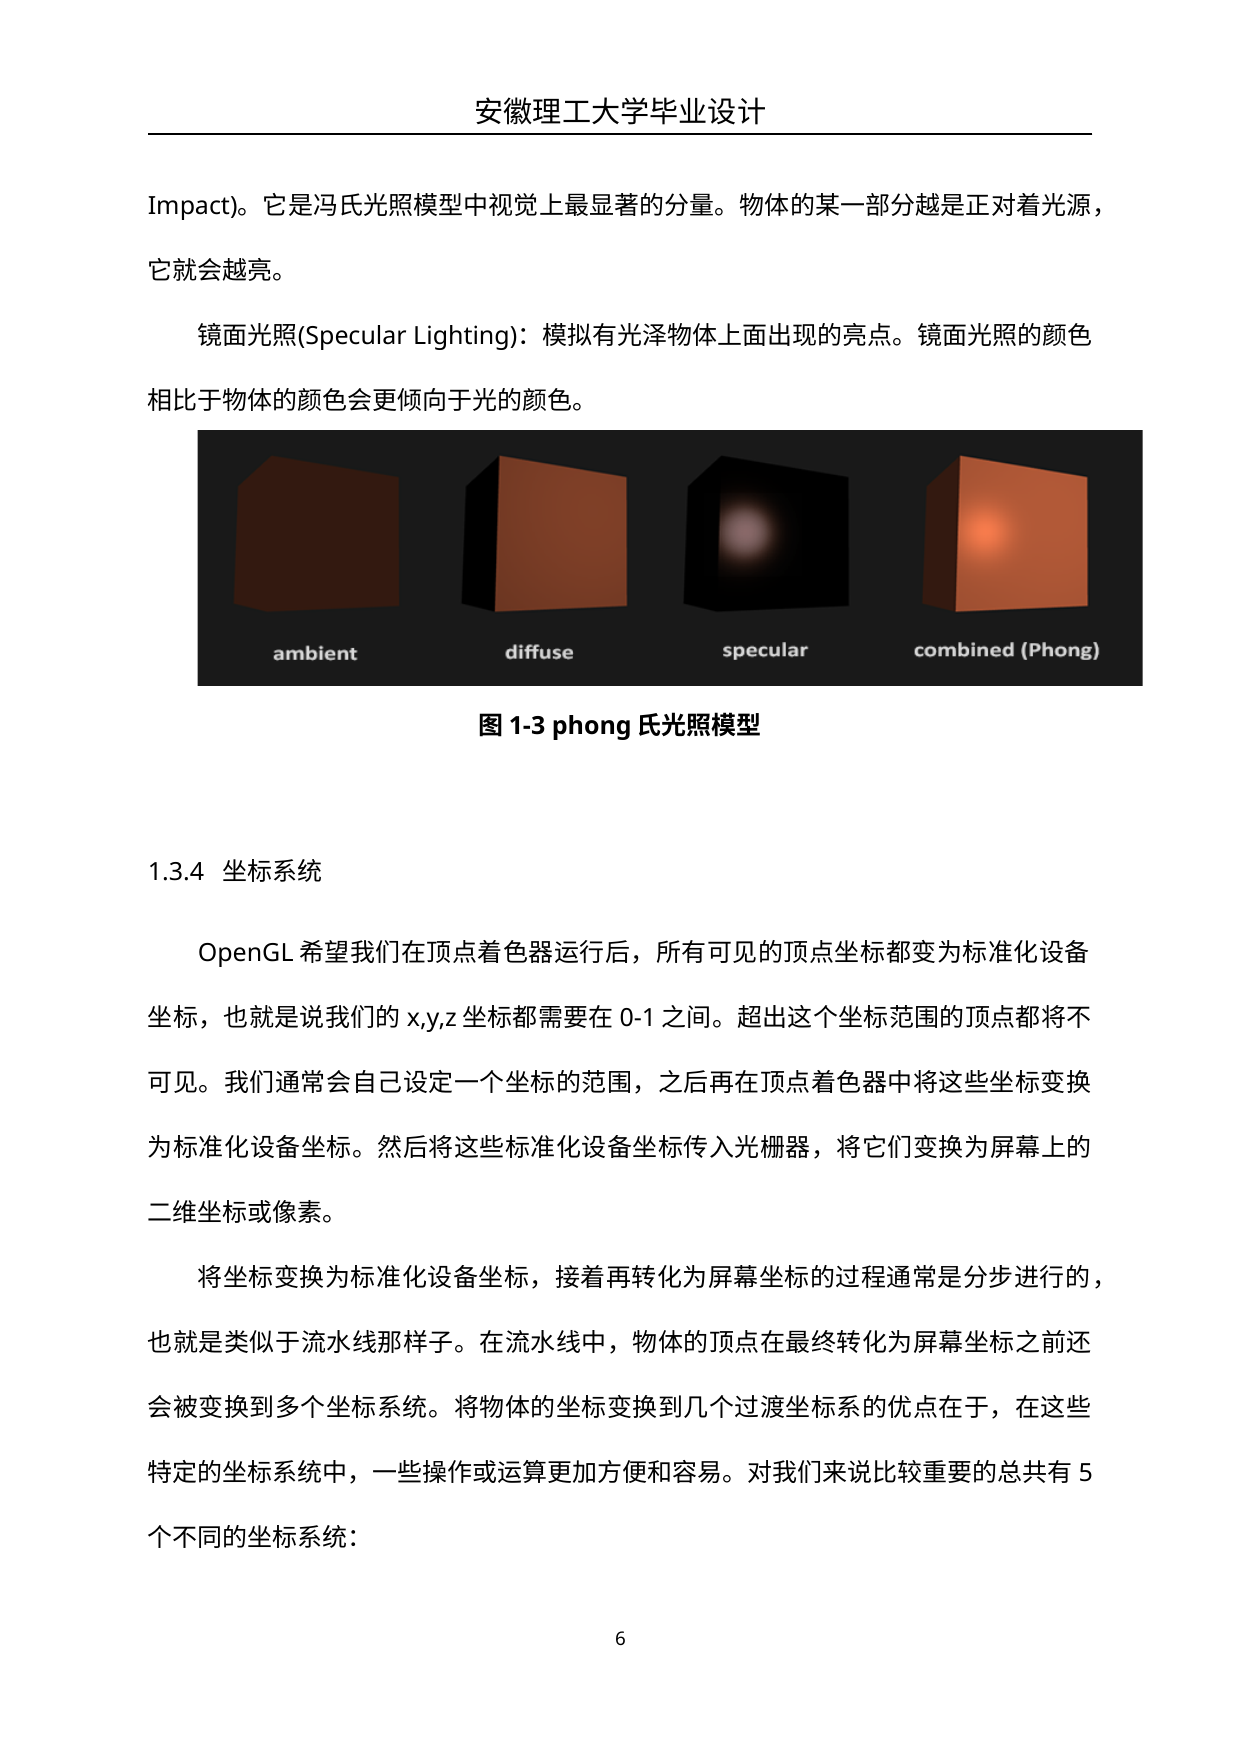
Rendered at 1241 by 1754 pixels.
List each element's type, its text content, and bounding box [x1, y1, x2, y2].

text 图1-3 phong氏光照模型 [148, 691, 1092, 756]
subtitle 坐标系统 [148, 837, 1092, 902]
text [148, 171, 1092, 301]
text OpenGL希望我们在顶点着色器运行后，所有可见的顶点坐标都变为标准化设备坐标，也就是说我们的x,y,z坐标都需要在0-1之间。超出这个坐标范围的顶点都将不可见。我们通常会自己设定一个坐标的范围，之后再在顶点着色器中将这些坐标变换为标准化设备坐标。然后将这些标准化设备坐标传入光栅器，将它们变换为屏幕上的二维坐标或像素。 [148, 918, 1092, 1243]
text 镜面光照(Specular Lighting)：模拟有光泽物体上面出现的亮点。镜面光照的颜色相比于物体的颜色会更倾向于光的颜色。 [148, 301, 1092, 431]
picture [197, 430, 1143, 686]
text 将坐标变换为标准化设备坐标，接着再转化为屏幕坐标的过程通常是分步进行的，也就是类似于流水线那样子。在流水线中，物体的顶点在最终转化为屏幕坐标之前还会被变换到多个坐标系统。将物体的坐标变换到几个过渡坐标系的优点在于，在这些特定的坐标系统中，一些操作或运算更加方便和容易。对我们来说比较重要的总共有5个不同的坐标系统： [148, 1243, 1092, 1568]
